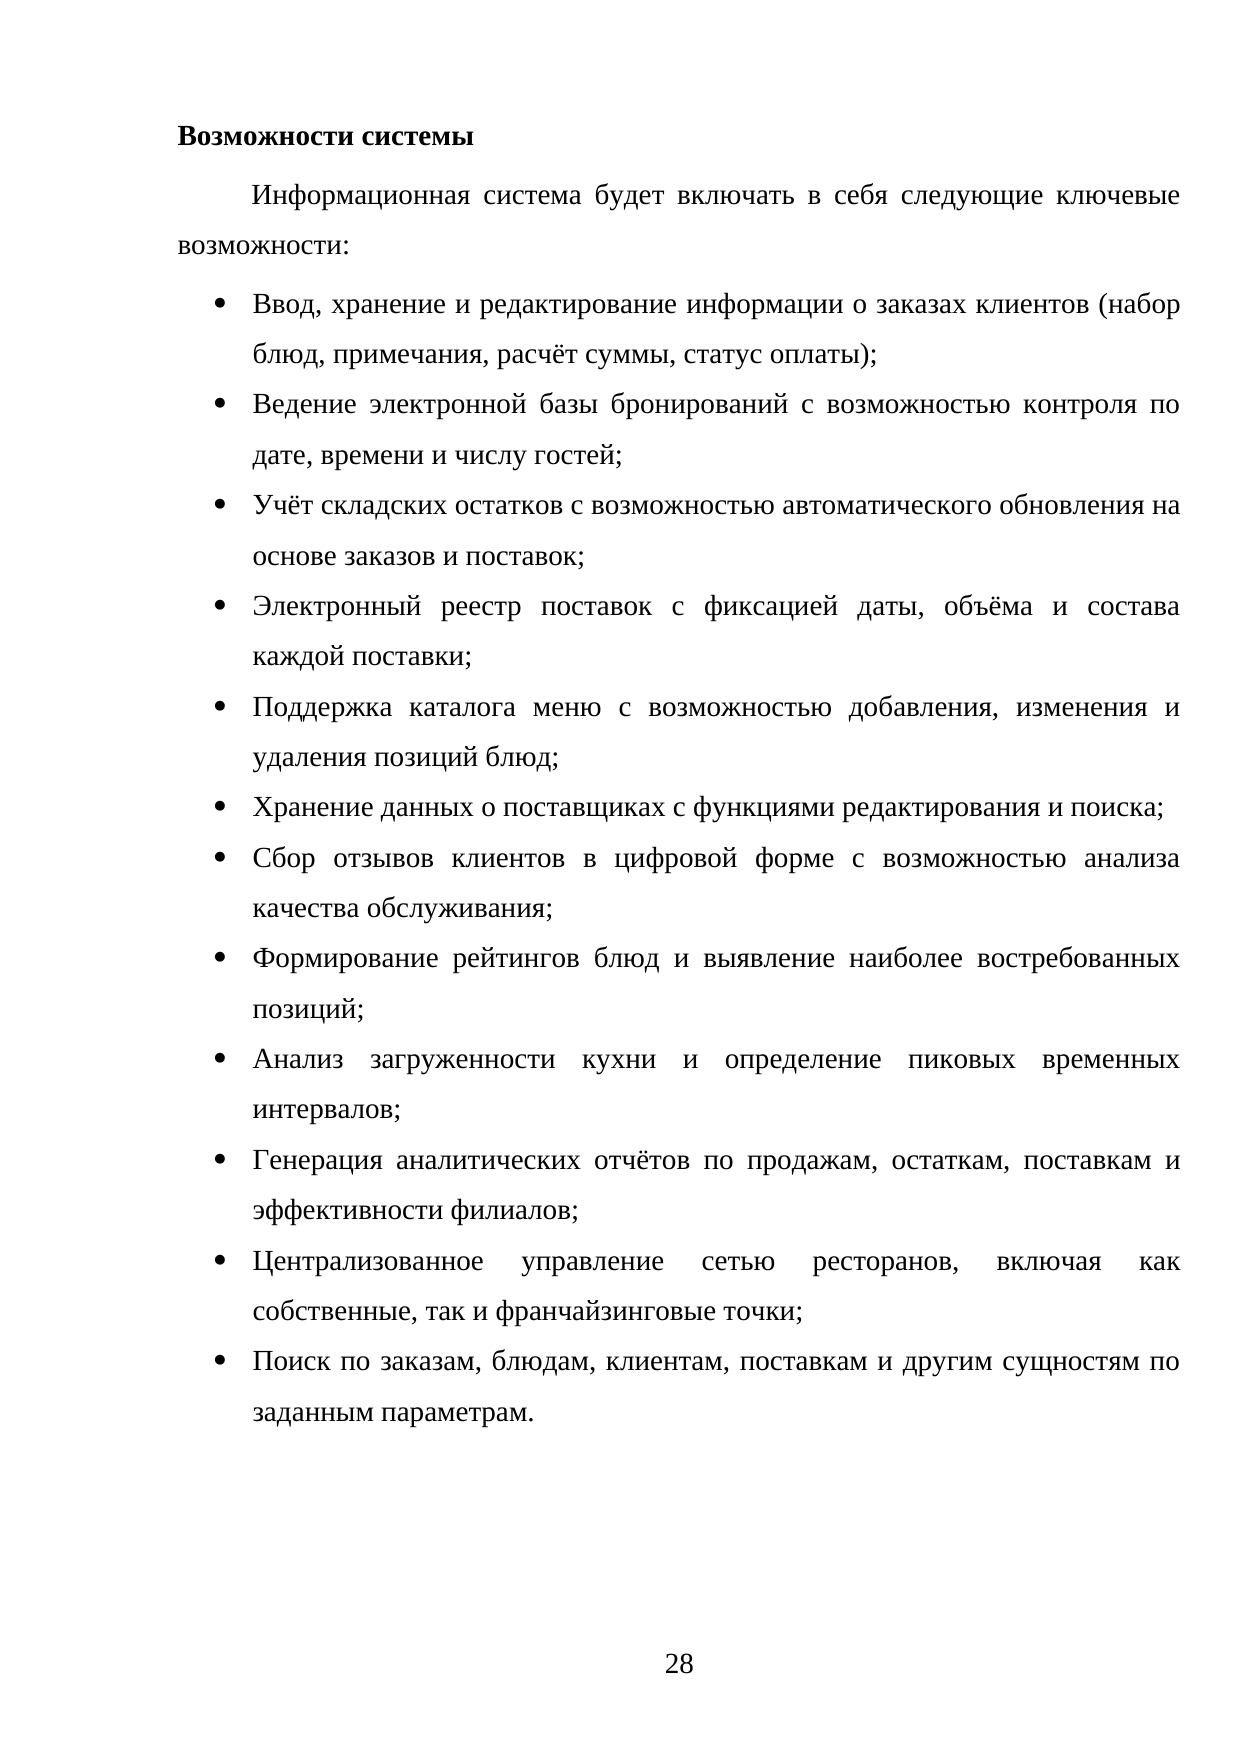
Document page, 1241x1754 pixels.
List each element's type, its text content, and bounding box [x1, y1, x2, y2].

list Учёт складских остатков с возможностью автоматического обновления на основе заказов и поставок; [215, 487, 1181, 571]
list Хранение данных о поставщиках с функциями редактирования и поиска; [215, 789, 1181, 823]
list Электронный реестр поставок с фиксацией даты, объёма и состава каждой поставки; [215, 588, 1181, 672]
list Формирование рейтингов блюд и выявление наиболее востребованных позиций; [215, 941, 1181, 1024]
text Возможности системы [177, 118, 1181, 152]
list Генерация аналитических отчётов по продажам, остаткам, поставкам и эффективности филиалов; [215, 1142, 1181, 1226]
list Анализ загруженности кухни и определение пиковых временных интервалов; [215, 1041, 1181, 1125]
list Поддержка каталога меню с возможностью добавления, изменения и удаления позиций блюд; [215, 689, 1181, 773]
list Сбор отзывов клиентов в цифровой форме с возможностью анализа качества обслуживания; [215, 840, 1181, 924]
list Поиск по заказам, блюдам, клиентам, поставкам и другим сущностям по заданным параметрам. [215, 1343, 1181, 1427]
list Централизованное управление сетью ресторанов, включая как собственные, так и франчайзинговые точки; [215, 1243, 1181, 1327]
list Ввод, хранение и редактирование информации о заказах клиентов (набор блюд, примечания, расчёт суммы, статус оплаты); [215, 286, 1181, 370]
list Ведение электронной базы бронирований с возможностью контроля по дате, времени и числу гостей; [215, 386, 1181, 470]
text Информационная система будет включать в себя следующие ключевые возможности: [177, 177, 1181, 261]
